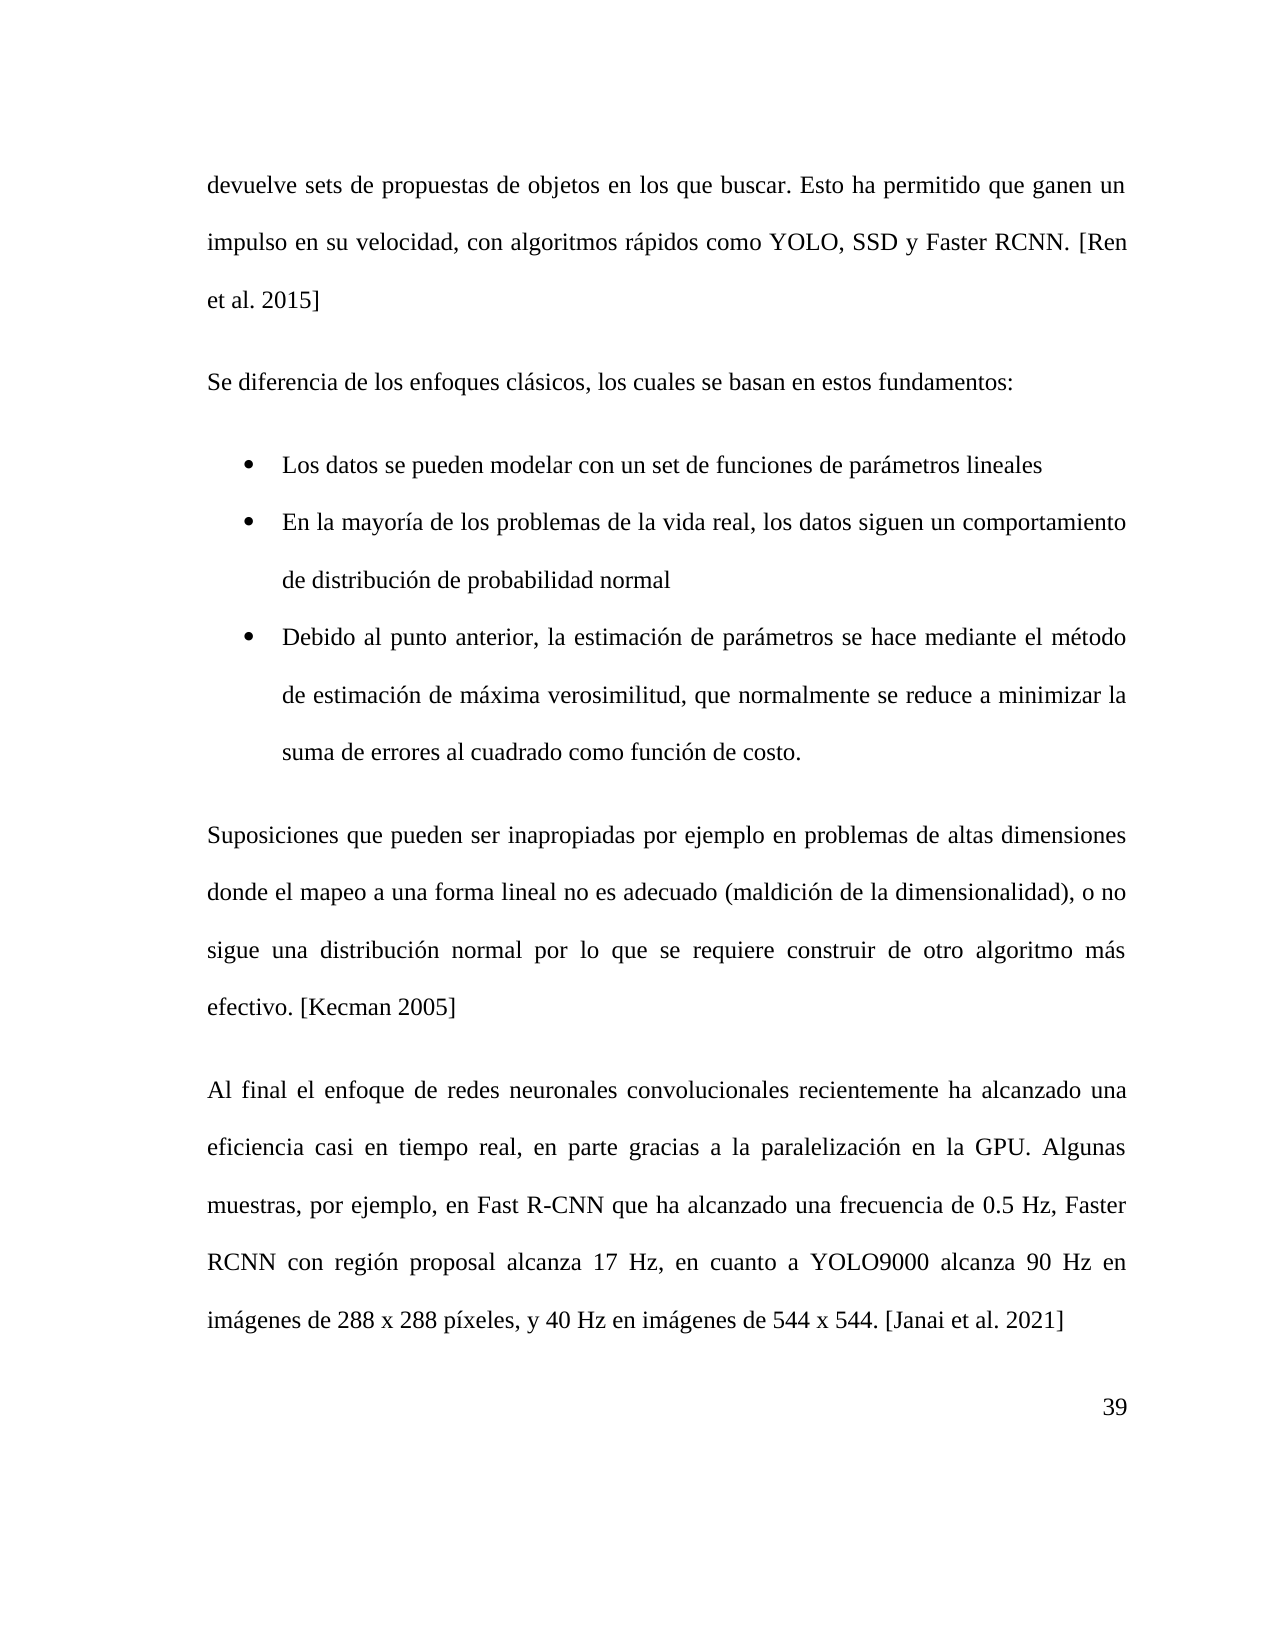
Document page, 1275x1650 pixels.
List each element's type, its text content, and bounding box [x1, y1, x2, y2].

list Debido al punto anterior, la estimación de parámetros se hace mediante el método de estimación de máxima verosimilitud, que normalmente se reduce a minimizar la suma de errores al cuadrado como función de costo. [244, 622, 1127, 766]
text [207, 170, 1127, 314]
list En la mayoría de los problemas de la vida real, los datos siguen un comportamiento de distribución de probabilidad normal [244, 507, 1127, 594]
text Al final el enfoque de redes neuronales convolucionales recientemente ha alcanzado una eficiencia casi en tiempo real, en parte gracias a la paralelización en la GPU. Algunas muestras, por ejemplo, en Fast R-CNN que ha alcanzado una frecuencia de 0.5 Hz, Faster RCNN con región proposal alcanza 17 Hz, en cuanto a YOLO9000 alcanza 90 Hz en imágenes de 288 x 288 píxeles, y 40 Hz en imágenes de 544 x 544. [Janai et al. 2021] [207, 1075, 1127, 1334]
text Suposiciones que pueden ser inapropiadas por ejemplo en problemas de altas dimensiones donde el mapeo a una forma lineal no es adecuado (maldición de la dimensionalidad), o no sigue una distribución normal por lo que se requiere construir de otro algoritmo más efectivo. [Kecman 2005] [207, 820, 1127, 1021]
list Los datos se pueden modelar con un set de funciones de parámetros lineales [244, 450, 1127, 479]
text Se diferencia de los enfoques clásicos, los cuales se basan en estos fundamentos: [207, 367, 1127, 396]
